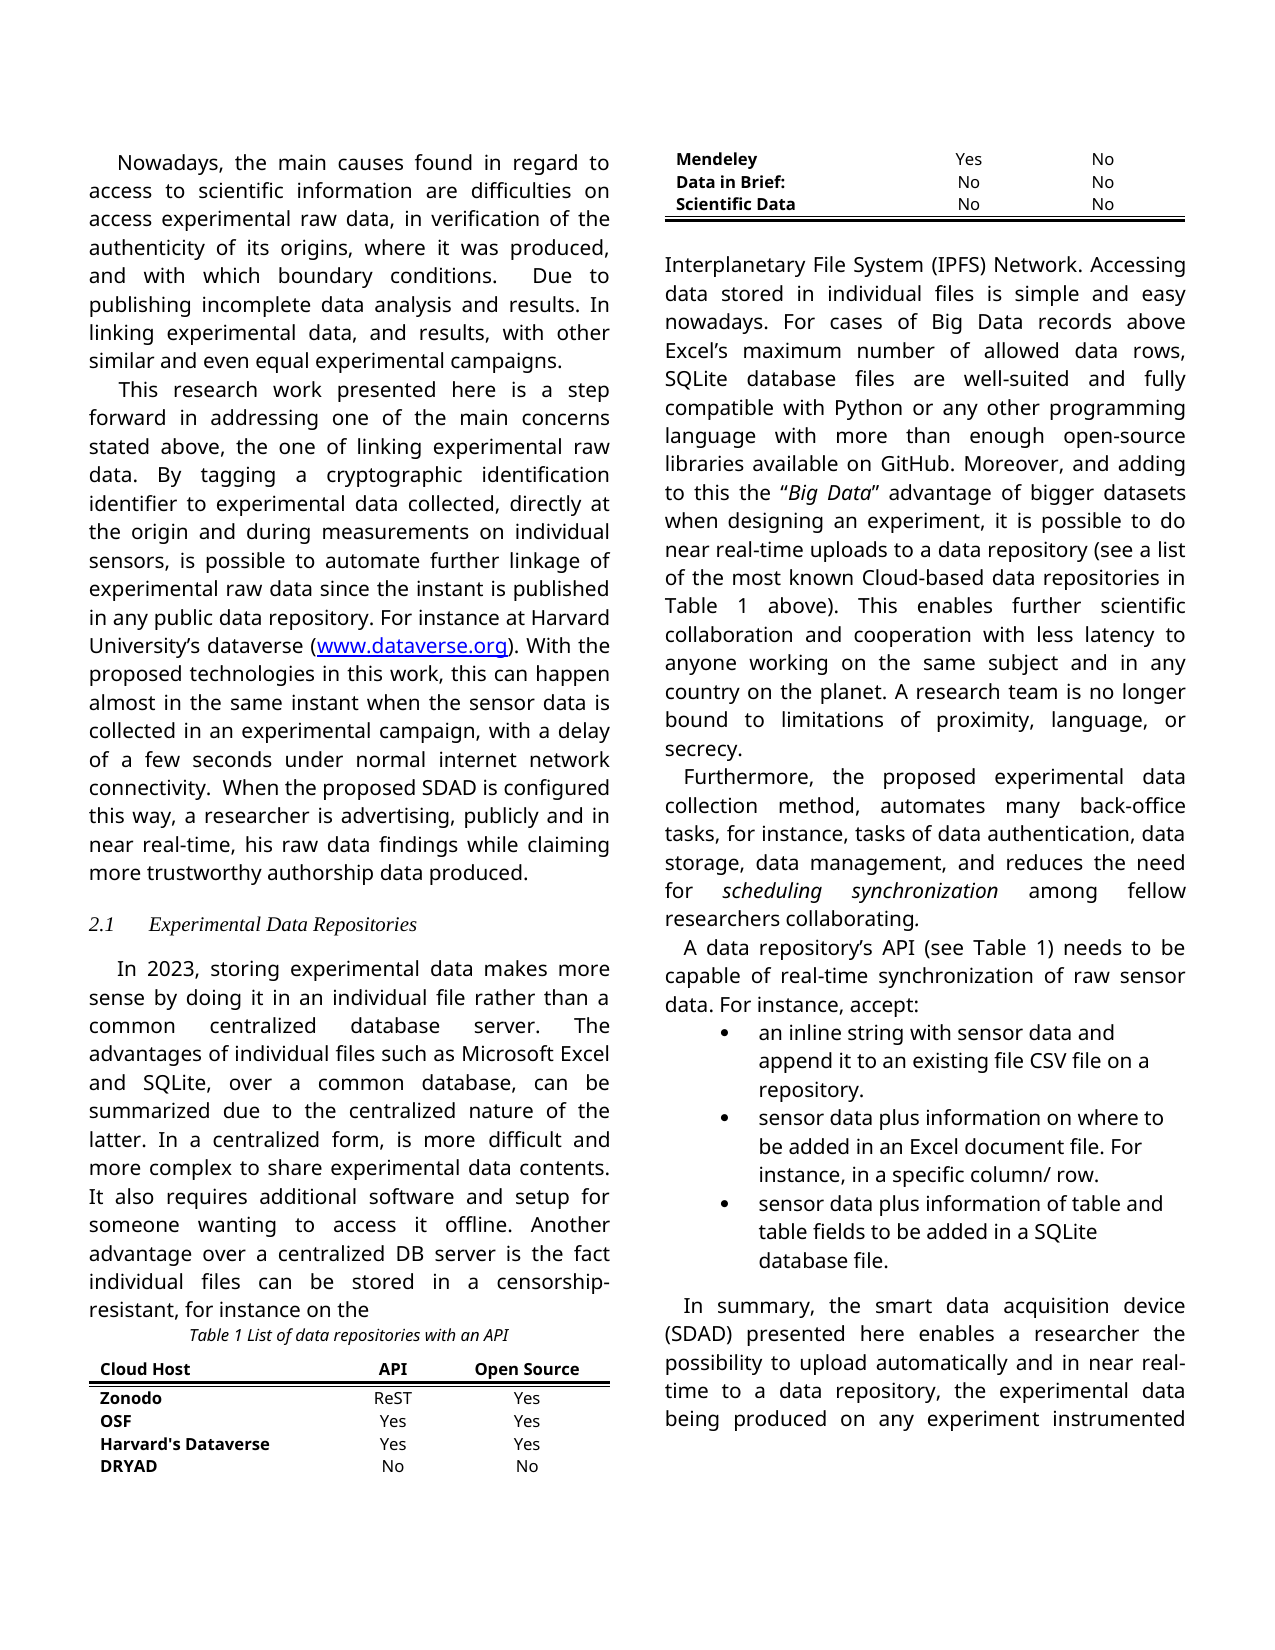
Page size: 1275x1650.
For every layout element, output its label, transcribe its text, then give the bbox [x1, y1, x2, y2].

table_cell Yes [917, 148, 1020, 170]
table_header API [341, 1358, 444, 1381]
table_cell ReST [341, 1387, 444, 1410]
table_cell No [917, 193, 1020, 216]
table_cell Yes [444, 1410, 609, 1432]
table_cell Mendeley [665, 148, 917, 170]
table_header Open Source [444, 1358, 609, 1381]
table_cell No [917, 170, 1020, 193]
table_cell Harvard's Dataverse [89, 1433, 341, 1455]
table_cell Yes [444, 1433, 609, 1455]
table_cell Zonodo [89, 1387, 341, 1410]
table_cell No [1020, 193, 1185, 216]
table_cell Yes [341, 1433, 444, 1455]
table_cell OSF [89, 1410, 341, 1432]
table_cell Yes [444, 1387, 609, 1410]
text Table 1 List of data repositories with an API [89, 1324, 611, 1347]
table_cell Yes [341, 1410, 444, 1432]
table_cell No [1020, 148, 1185, 170]
list sensor data plus information on where to be added in an Excel document file. For instance, in a specific column/ row. [721, 1103, 1186, 1189]
text In 2023, storing experimental data makes more sense by doing it in an individual file rather than a common centralized database server. The advantages of individual files such as Microsoft Excel and SQLite, over a common database, can be summarized due to the centralized nature of the latter. In a centralized form, is more difficult and more complex to share experimental data contents. It also requires additional software and setup for someone wanting to access it offline. Another advantage over a centralized DB server is the fact individual files can be stored in a censorship-resistant, for instance on the [89, 954, 611, 1324]
text Furthermore, the proposed experimental data collection method, automates many back-office tasks, for instance, tasks of data authentication, data storage, data management, and reduces the need for scheduling synchronization among fellow researchers collaborating. [664, 762, 1186, 933]
table_cell No [341, 1455, 444, 1478]
table_cell Data in Brief: [665, 170, 917, 193]
subtitle Experimental Data Repositories [89, 912, 611, 936]
table_header Cloud Host [89, 1358, 341, 1381]
table_cell Scientific Data [665, 193, 917, 216]
text This research work presented here is a step forward in addressing one of the main concerns stated above, the one of linking experimental raw data. By tagging a cryptographic identification identifier to experimental data collected, directly at the origin and during measurements on individual sensors, is possible to automate further linkage of experimental raw data since the instant is published in any public data repository. For instance at Harvard University’s dataverse (www.dataverse.org). With the proposed technologies in this work, this can happen almost in the same instant when the sensor data is collected in an experimental campaign, with a delay of a few seconds under normal internet network connectivity. When the proposed SDAD is configured this way, a researcher is advertising, publicly and in near real-time, his raw data findings while claiming more trustworthy authorship data produced. [89, 375, 611, 887]
list sensor data plus information of table and table fields to be added in a SQLite database file. [721, 1189, 1186, 1274]
list an inline string with sensor data and append it to an existing file CSV file on a repository. [721, 1018, 1186, 1103]
text Interplanetary File System (IPFS) Network. Accessing data stored in individual files is simple and easy nowadays. For cases of Big Data records above Excel’s maximum number of allowed data rows, SQLite database files are well-suited and fully compatible with Python or any other programming language with more than enough open-source libraries available on GitHub. Moreover, and adding to this the “Big Data” advantage of bigger datasets when designing an experiment, it is possible to do near real-time uploads to a data repository (see a list of the most known Cloud-based data repositories in Table 1 above). This enables further scientific collaboration and cooperation with less latency to anyone working on the same subject and in any country on the planet. A research team is no longer bound to limitations of proximity, language, or secrecy. [664, 250, 1186, 762]
table_cell DRYAD [89, 1455, 341, 1478]
text Nowadays, the main causes found in regard to access to scientific information are difficulties on access experimental raw data, in verification of the authenticity of its origins, where it was produced, and with which boundary conditions. Due to publishing incomplete data analysis and results. In linking experimental data, and results, with other similar and even equal experimental campaigns. [89, 148, 611, 375]
table_cell No [1020, 170, 1185, 193]
table_cell No [444, 1455, 609, 1478]
text A data repository’s API (see Table 1) needs to be capable of real-time synchronization of raw sensor data. For instance, accept: [664, 933, 1186, 1018]
